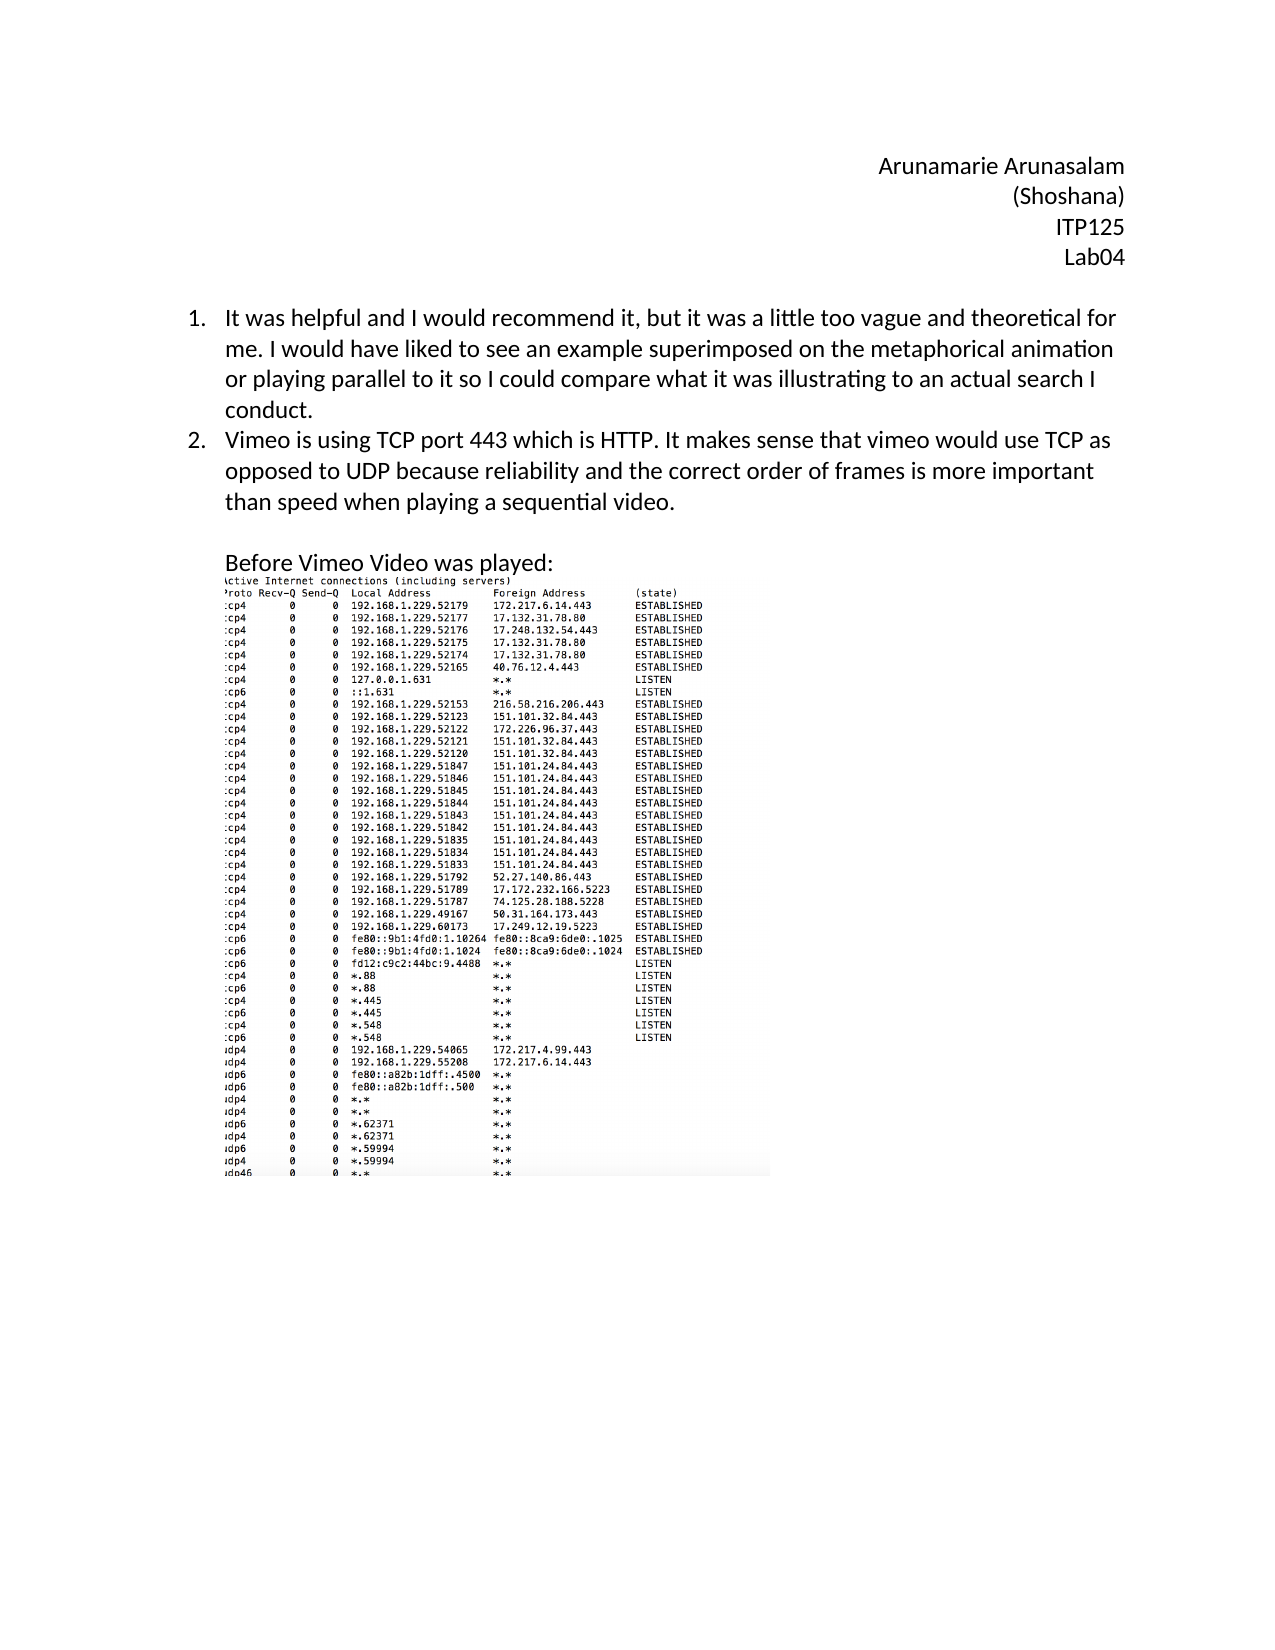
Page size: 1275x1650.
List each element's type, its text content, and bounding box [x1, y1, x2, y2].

text ITP125 [150, 211, 1125, 242]
list Vimeo is using TCP port 443 which is HTTP. It makes sense that vimeo would use TCP as opposed to UDP because reliability and the correct order of frames is more important than speed when playing a sequential video. [187, 425, 1125, 516]
list Before Vimeo Video was played: [225, 547, 1125, 577]
text (Shoshana) [150, 181, 1125, 211]
list It was helpful and I would recommend it, but it was a little too vague and theoretical for me. I would have liked to see an example superimposed on the metaphorical animation or playing parallel to it so I could compare what it was illustrating to an actual search I conduct. [187, 303, 1125, 425]
text Lab04 [150, 242, 1125, 272]
picture [225, 577, 771, 1176]
text Arunamarie Arunasalam [150, 150, 1125, 181]
